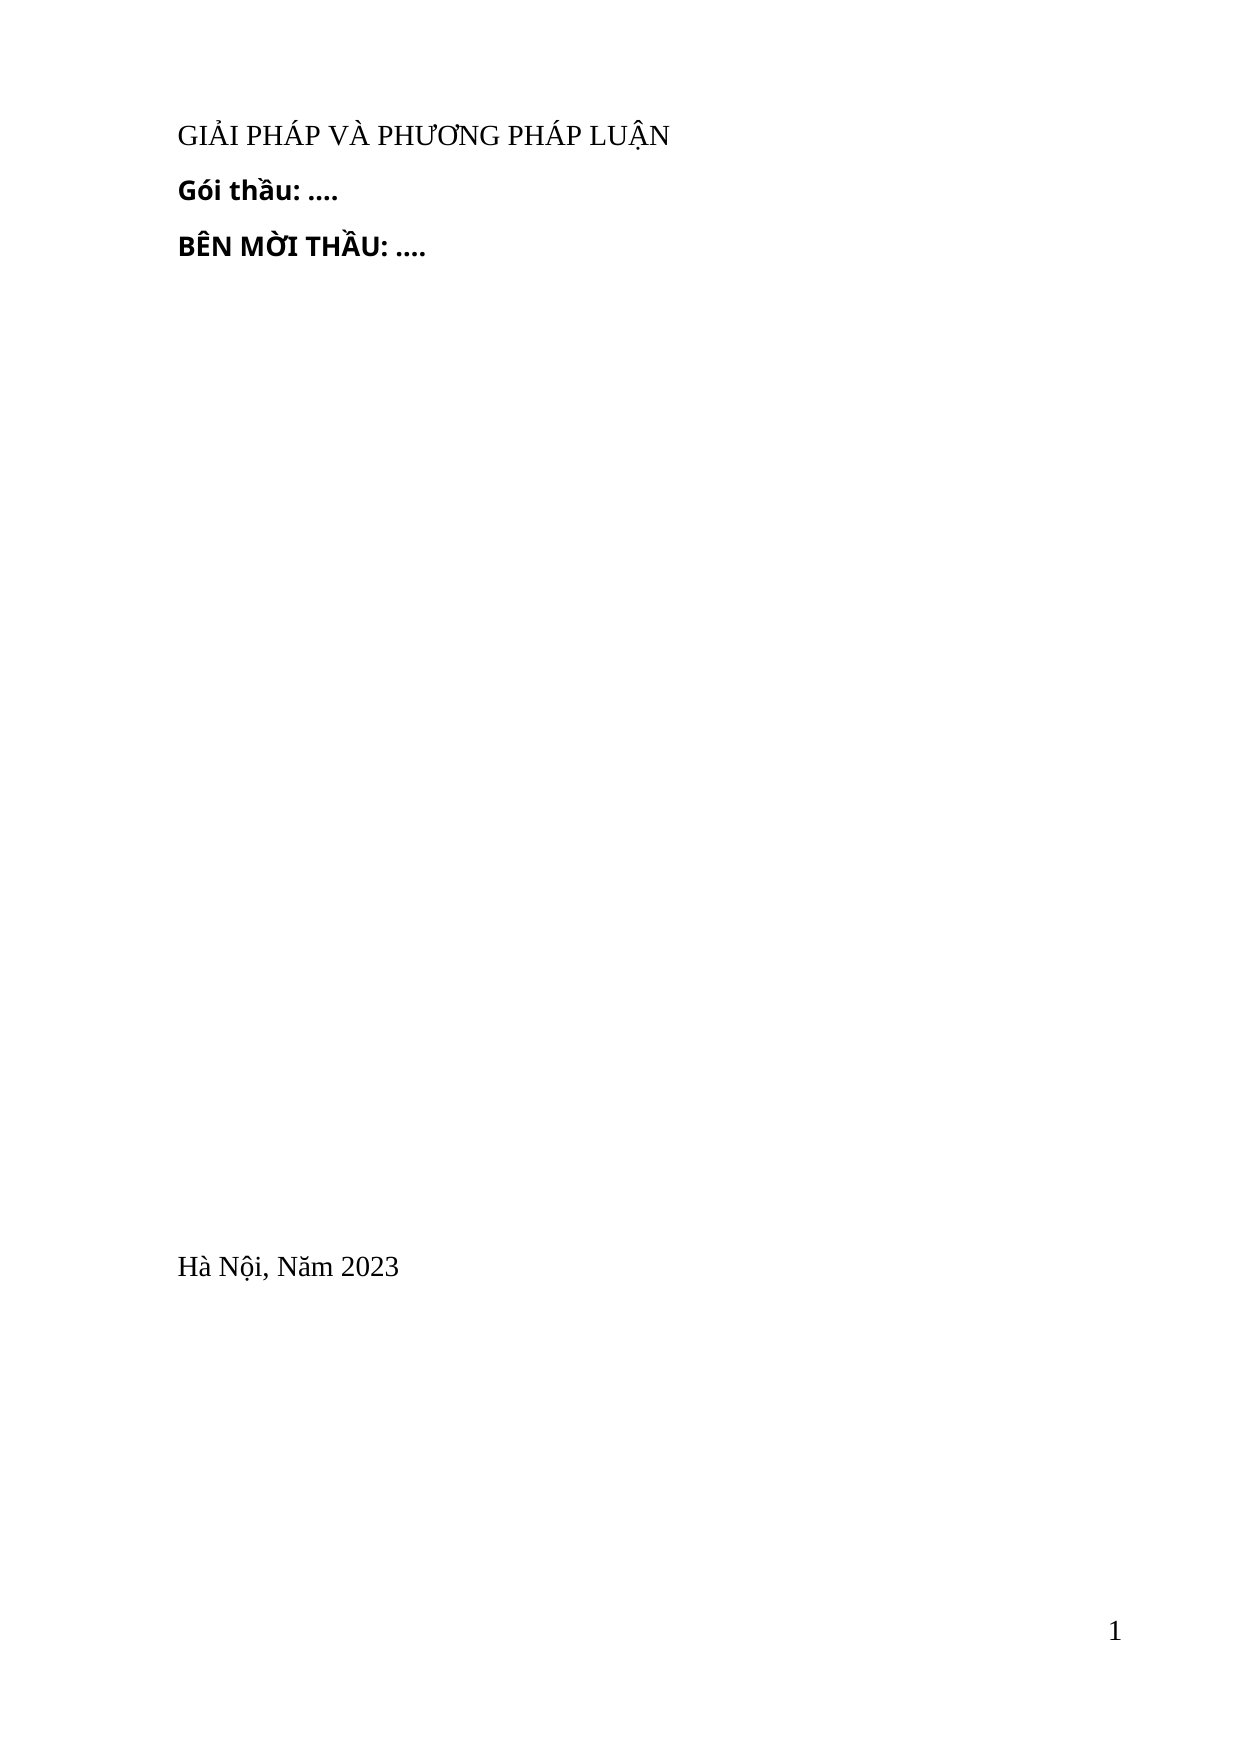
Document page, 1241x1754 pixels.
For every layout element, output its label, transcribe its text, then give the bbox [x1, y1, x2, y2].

text Gói thầu: …. [177, 171, 1122, 208]
text BÊN MỜI THẦU: …. [177, 227, 1122, 264]
text GIẢI PHÁP VÀ PHƯƠNG PHÁP LUẬN [177, 118, 1122, 152]
text Hà Nội, Năm 2023 [177, 1249, 1122, 1282]
